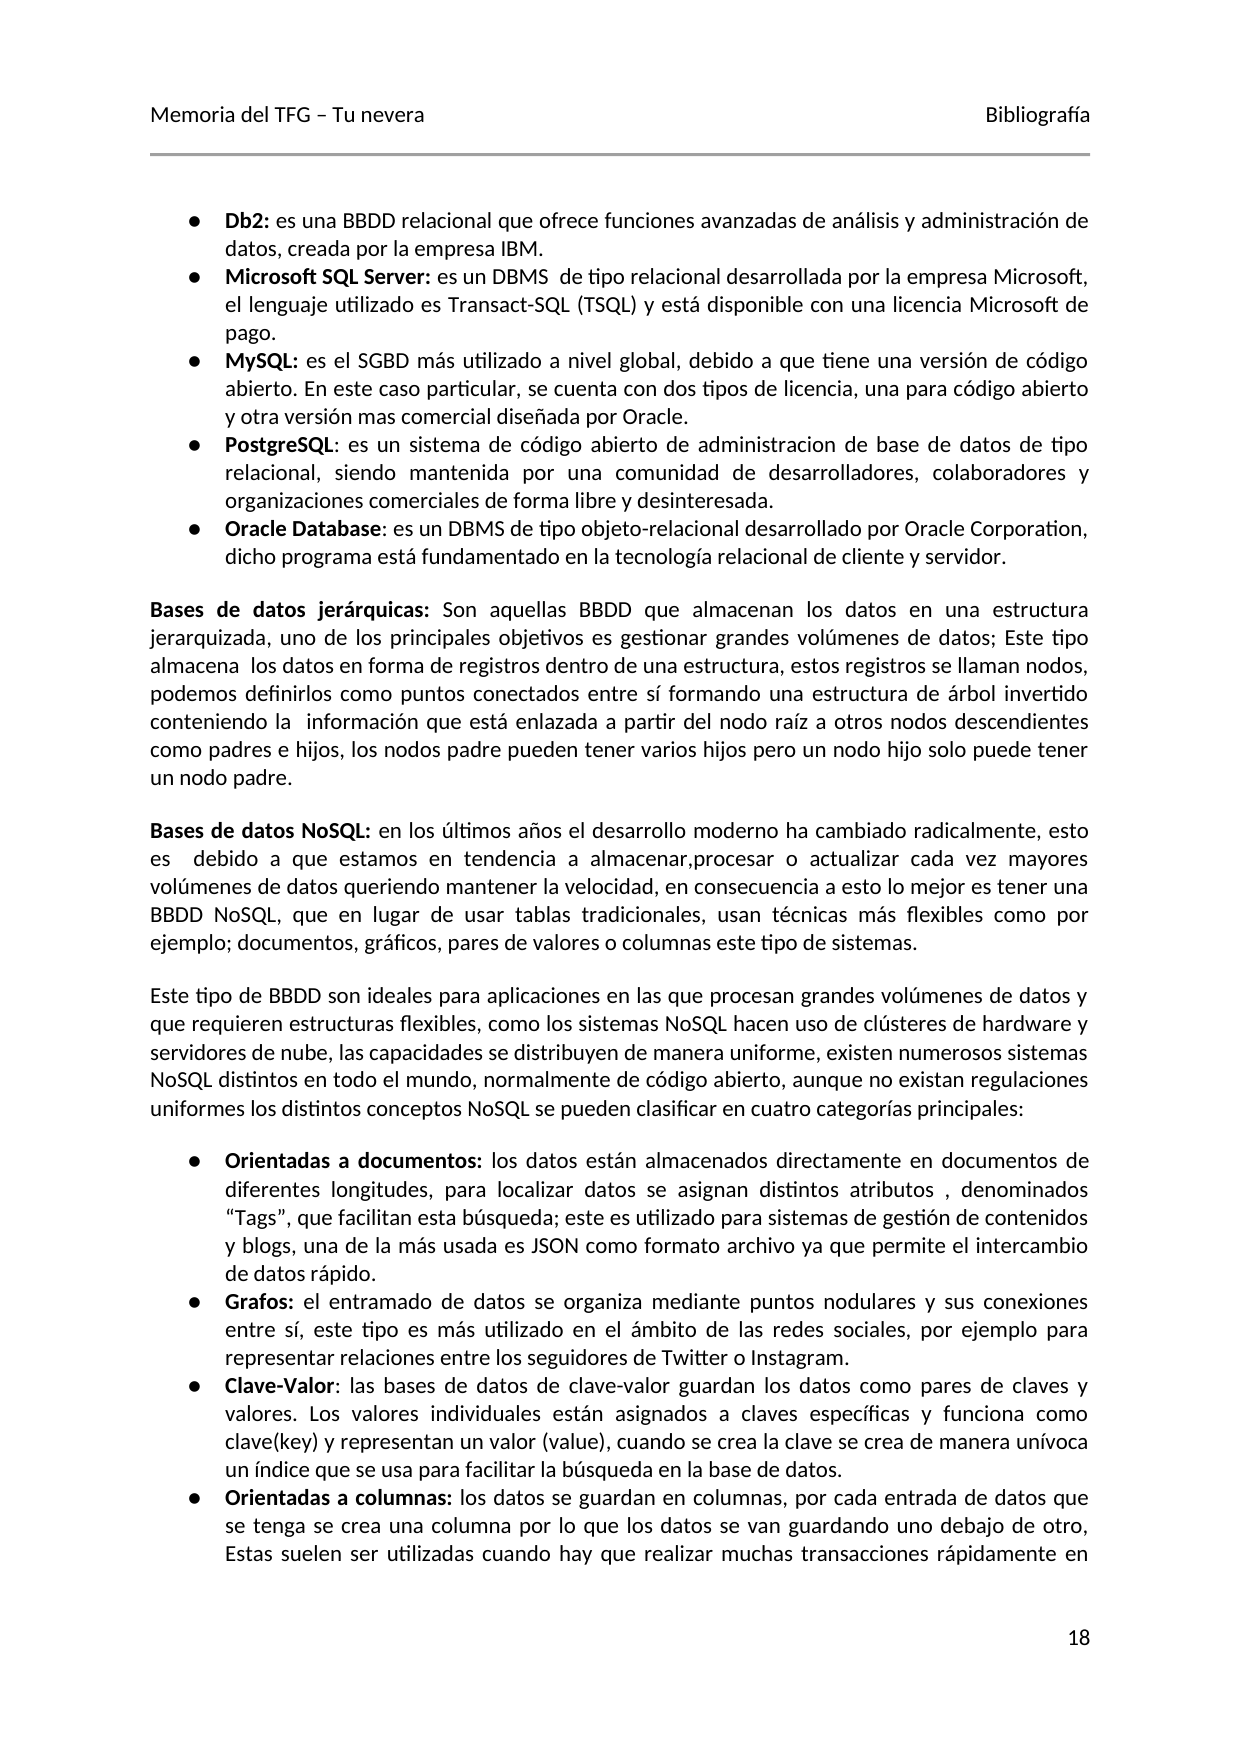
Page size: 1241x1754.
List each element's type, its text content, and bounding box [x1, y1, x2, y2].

list Clave-Valor: las bases de datos de clave-valor guardan los datos como pares de claves y valores. Los valores individuales están asignados a claves específicas y funciona como clave(key) y representan un valor (value), cuando se crea la clave se crea de manera unívoca un índice que se usa para facilitar la búsqueda en la base de datos. [187, 1371, 1090, 1483]
list MySQL: es el SGBD más utilizado a nivel global, debido a que tiene una versión de código abierto. En este caso particular, se cuenta con dos tipos de licencia, una para código abierto y otra versión mas comercial diseñada por Oracle. [187, 346, 1090, 430]
list Oracle Database: es un DBMS de tipo objeto-relacional desarrollado por Oracle Corporation, dicho programa está fundamentado en la tecnología relacional de cliente y servidor. [187, 514, 1090, 570]
list PostgreSQL: es un sistema de código abierto de administracion de base de datos de tipo relacional, siendo mantenida por una comunidad de desarrolladores, colaboradores y organizaciones comerciales de forma libre y desinteresada. [187, 430, 1090, 514]
list Grafos: el entramado de datos se organiza mediante puntos nodulares y sus conexiones entre sí, este tipo es más utilizado en el ámbito de las redes sociales, por ejemplo para representar relaciones entre los seguidores de Twitter o Instagram. [187, 1287, 1090, 1371]
text Este tipo de BBDD son ideales para aplicaciones en las que procesan grandes volúmenes de datos y que requieren estructuras flexibles, como los sistemas NoSQL hacen uso de clústeres de hardware y servidores de nube, las capacidades se distribuyen de manera uniforme, existen numerosos sistemas NoSQL distintos en todo el mundo, normalmente de código abierto, aunque no existan regulaciones uniformes los distintos conceptos NoSQL se pueden clasificar en cuatro categorías principales: [150, 982, 1090, 1122]
list Db2: es una BBDD relacional que ofrece funciones avanzadas de análisis y administración de datos, creada por la empresa IBM. [187, 206, 1090, 262]
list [187, 1483, 1090, 1567]
text Bases de datos jerárquicas: Son aquellas BBDD que almacenan los datos en una estructura jerarquizada, uno de los principales objetivos es gestionar grandes volúmenes de datos; Este tipo almacena los datos en forma de registros dentro de una estructura, estos registros se llaman nodos, podemos definirlos como puntos conectados entre sí formando una estructura de árbol invertido conteniendo la información que está enlazada a partir del nodo raíz a otros nodos descendientes como padres e hijos, los nodos padre pueden tener varios hijos pero un nodo hijo solo puede tener un nodo padre. [150, 595, 1090, 791]
list Microsoft SQL Server: es un DBMS de tipo relacional desarrollada por la empresa Microsoft, el lenguaje utilizado es Transact-SQL (TSQL) y está disponible con una licencia Microsoft de pago. [187, 262, 1090, 346]
text Bases de datos NoSQL: en los últimos años el desarrollo moderno ha cambiado radicalmente, esto es debido a que estamos en tendencia a almacenar,procesar o actualizar cada vez mayores volúmenes de datos queriendo mantener la velocidad, en consecuencia a esto lo mejor es tener una BBDD NoSQL, que en lugar de usar tablas tradicionales, usan técnicas más flexibles como por ejemplo; documentos, gráficos, pares de valores o columnas este tipo de sistemas. [150, 816, 1090, 957]
list Orientadas a documentos: los datos están almacenados directamente en documentos de diferentes longitudes, para localizar datos se asignan distintos atributos , denominados “Tags”, que facilitan esta búsqueda; este es utilizado para sistemas de gestión de contenidos y blogs, una de la más usada es JSON como formato archivo ya que permite el intercambio de datos rápido. [187, 1147, 1090, 1287]
